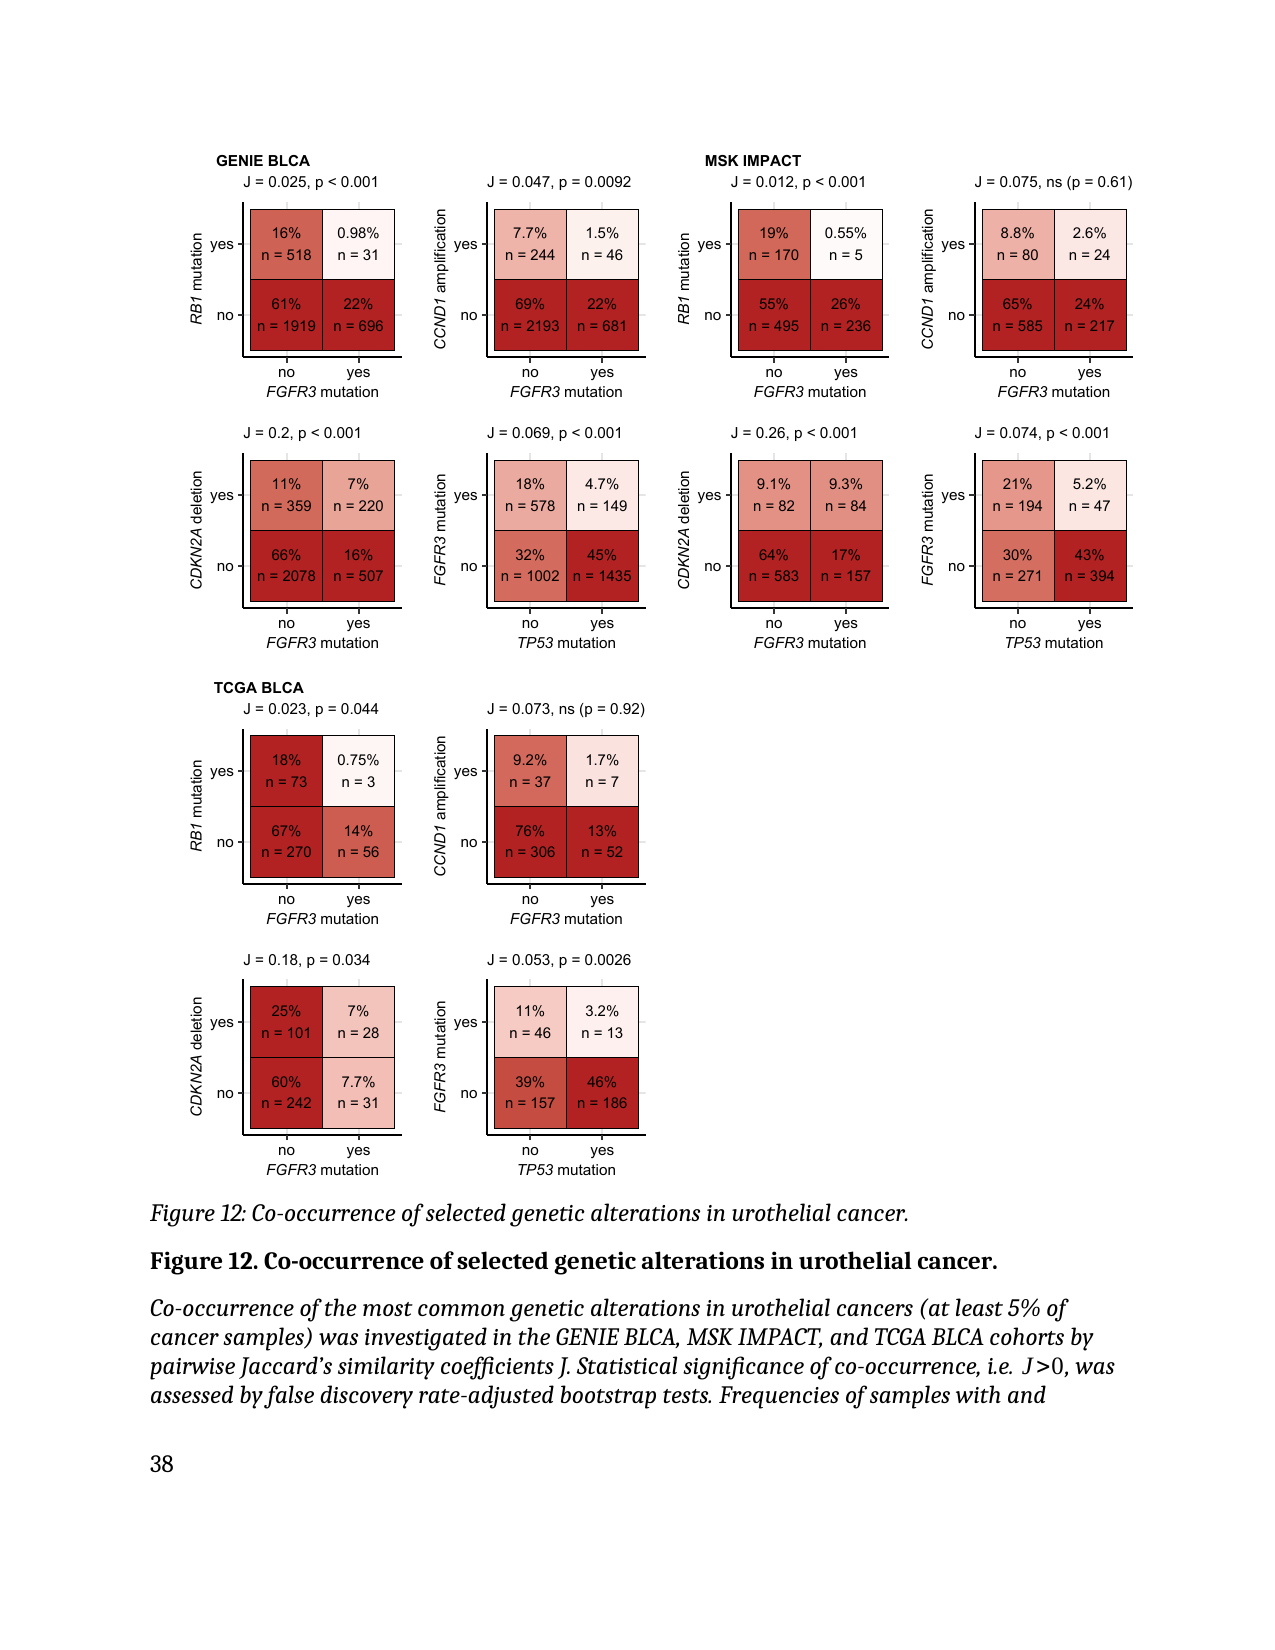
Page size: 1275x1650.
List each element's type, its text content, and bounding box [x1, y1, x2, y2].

text Figure 12. Co-occurrence of selected genetic alterations in urothelial cancer. [150, 1247, 1125, 1276]
text Figure 12: Co-occurrence of selected genetic alterations in urothelial cancer. [150, 1199, 1125, 1228]
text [150, 1294, 1125, 1409]
